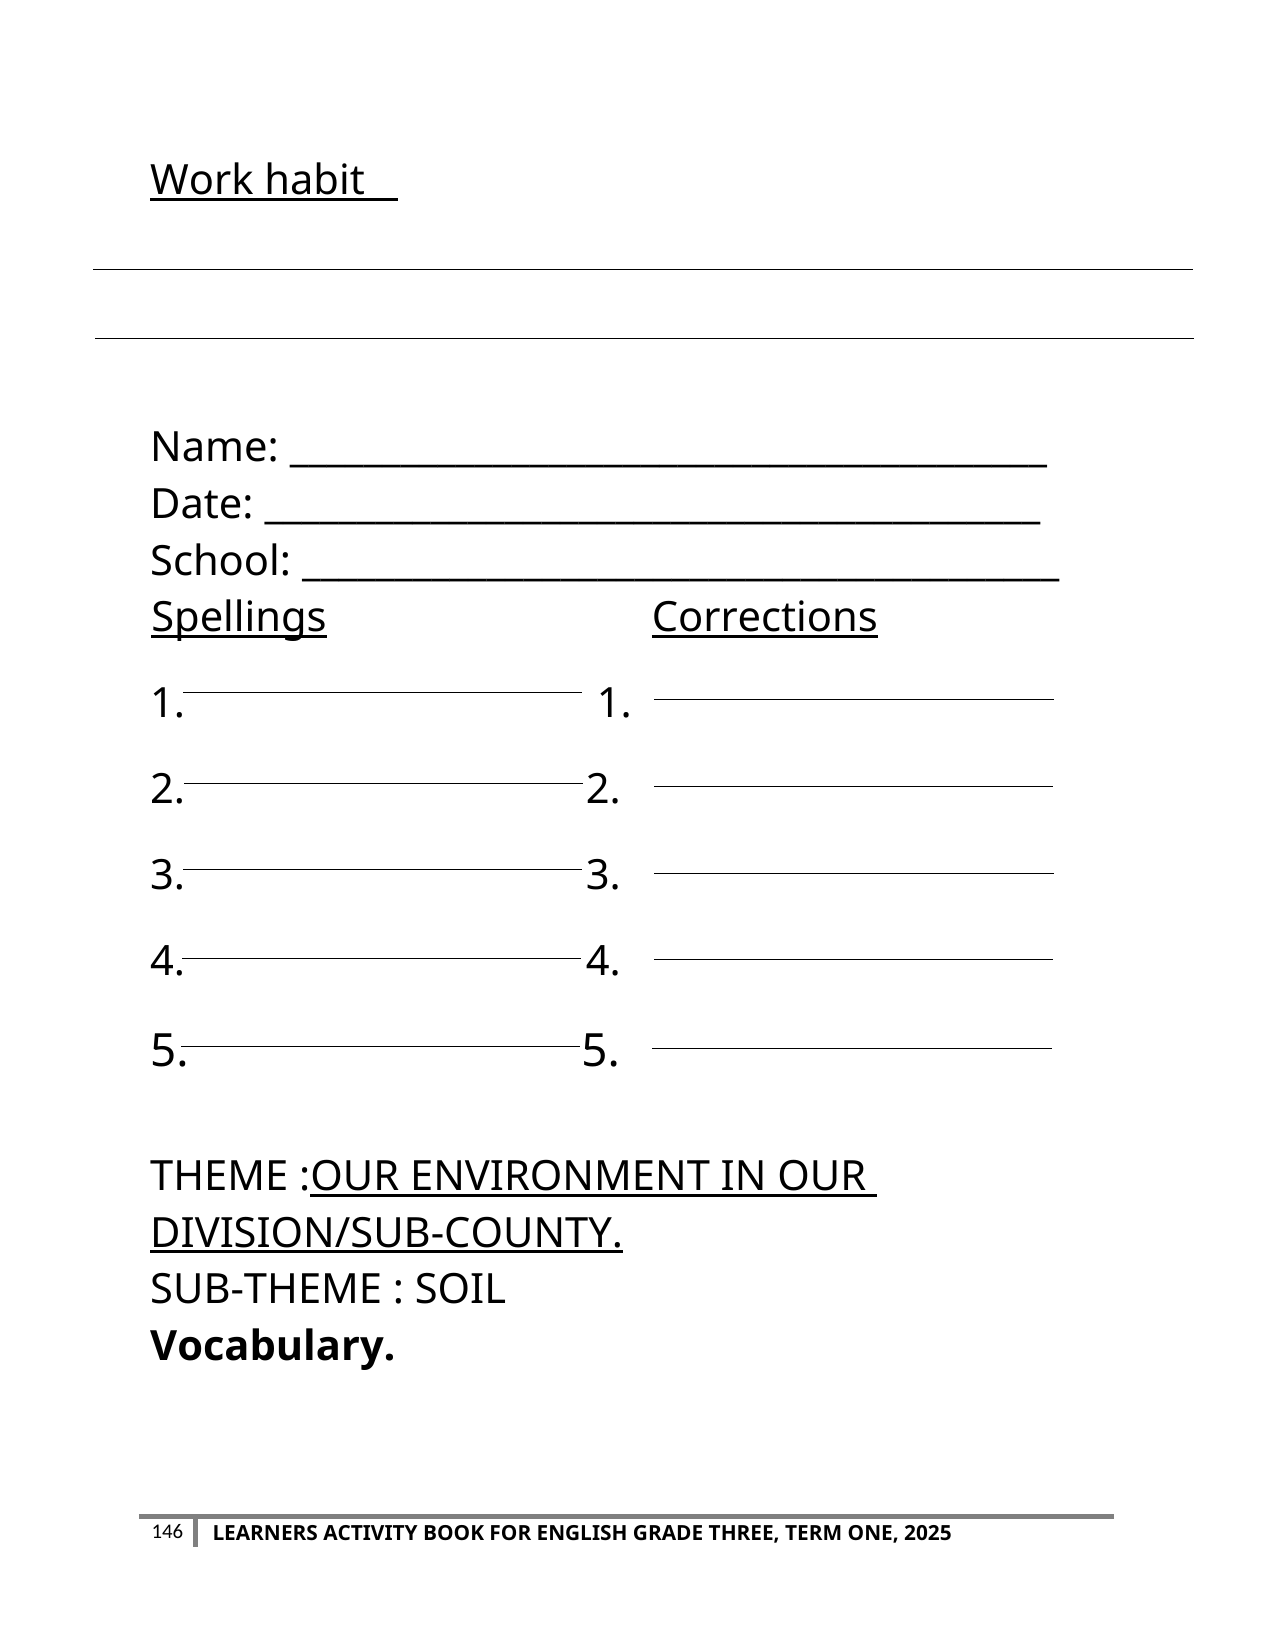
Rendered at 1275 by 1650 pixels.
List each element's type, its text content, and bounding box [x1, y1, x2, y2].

text Spellings Corrections [150, 587, 1125, 644]
text 3. 3. [150, 845, 1125, 902]
text 4. 4. [150, 931, 1125, 988]
text Work habit [150, 150, 1200, 207]
text 1. 1. [150, 673, 1125, 730]
text 5. 5. [150, 1017, 1125, 1080]
text School: _________________________________________ [150, 530, 1125, 587]
text Vocabulary. [150, 1316, 1125, 1373]
text Date: __________________________________________ [150, 473, 1125, 530]
text THEME :OUR ENVIRONMENT IN OUR DIVISION/SUB-COUNTY. [150, 1146, 1125, 1259]
text Name: _________________________________________ [150, 417, 1125, 473]
text 2. 2. [150, 759, 1125, 816]
text SUB-THEME : SOIL [150, 1259, 1125, 1316]
